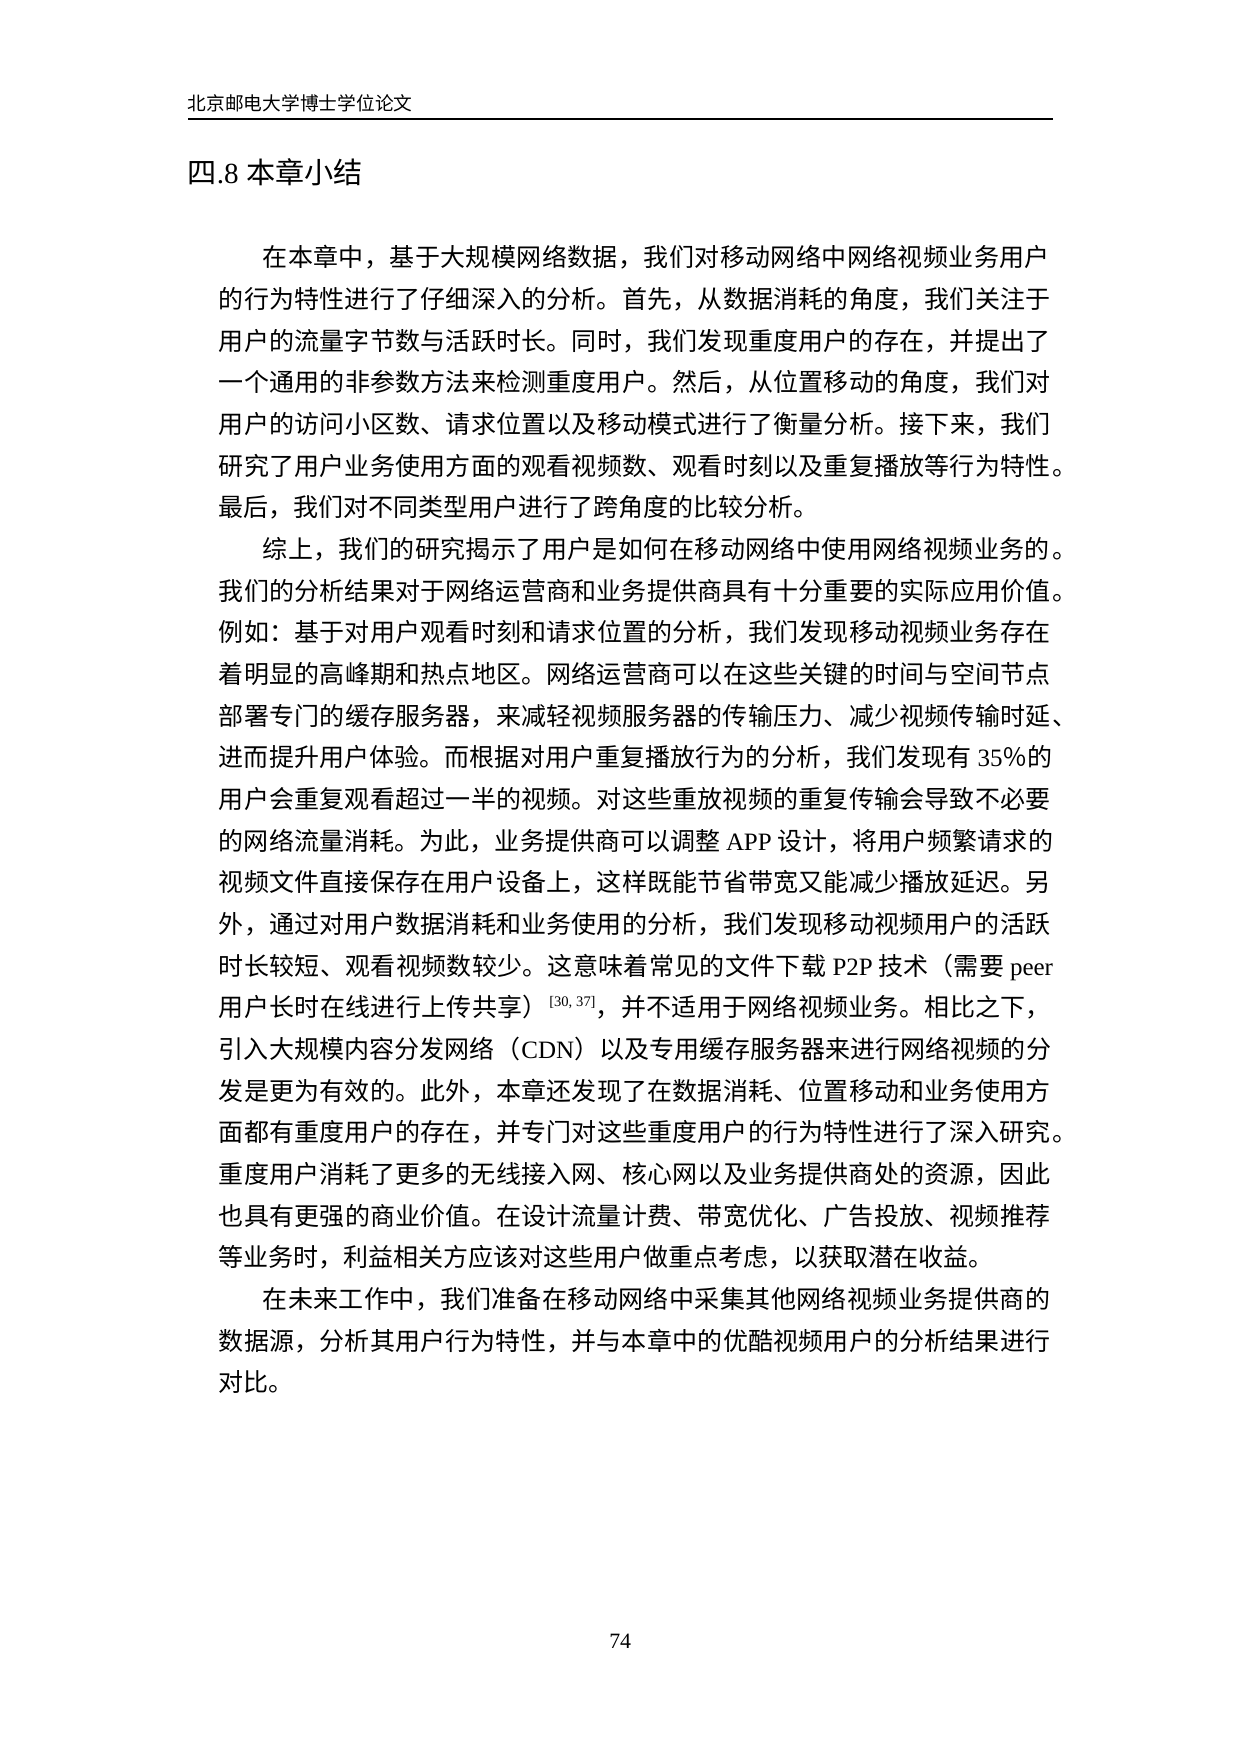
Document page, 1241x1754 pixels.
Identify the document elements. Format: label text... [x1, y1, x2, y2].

text 本章小结 [187, 150, 1053, 192]
text 综上，我们的研究揭示了用户是如何在移动网络中使用网络视频业务的。我们的分析结果对于网络运营商和业务提供商具有十分重要的实际应用价值。例如：基于对用户观看时刻和请求位置的分析，我们发现移动视频业务存在着明显的高峰期和热点地区。网络运营商可以在这些关键的时间与空间节点部署专门的缓存服务器，来减轻视频服务器的传输压力、减少视频传输时延、进而提升用户体验。而根据对用户重复播放行为的分析，我们发现有35％的用户会重复观看超过一半的视频。对这些重放视频的重复传输会导致不必要的网络流量消耗。为此，业务提供商可以调整APP设计，将用户频繁请求的视频文件直接保存在用户设备上，这样既能节省带宽又能减少播放延迟。另外，通过对用户数据消耗和业务使用的分析，我们发现移动视频用户的活跃时长较短、观看视频数较少。这意味着常见的文件下载P2P技术（需要peer用户长时在线进行上传共享）[30, 37]，并不适用于网络视频业务。相比之下，引入大规模内容分发网络（CDN）以及专用缓存服务器来进行网络视频的分发是更为有效的。此外，本章还发现了在数据消耗、位置移动和业务使用方面都有重度用户的存在，并专门对这些重度用户的行为特性进行了深入研究。重度用户消耗了更多的无线接入网、核心网以及业务提供商处的资源，因此也具有更强的商业价值。在设计流量计费、带宽优化、广告投放、视频推荐等业务时，利益相关方应该对这些用户做重点考虑，以获取潜在收益。 [219, 525, 1053, 1275]
text 在本章中，基于大规模网络数据，我们对移动网络中网络视频业务用户的行为特性进行了仔细深入的分析。首先，从数据消耗的角度，我们关注于用户的流量字节数与活跃时长。同时，我们发现重度用户的存在，并提出了一个通用的非参数方法来检测重度用户。然后，从位置移动的角度，我们对用户的访问小区数、请求位置以及移动模式进行了衡量分析。接下来，我们研究了用户业务使用方面的观看视频数、观看时刻以及重复播放等行为特性。最后，我们对不同类型用户进行了跨角度的比较分析。 [219, 233, 1053, 525]
text 在未来工作中，我们准备在移动网络中采集其他网络视频业务提供商的数据源，分析其用户行为特性，并与本章中的优酷视频用户的分析结果进行对比。 [219, 1275, 1053, 1400]
